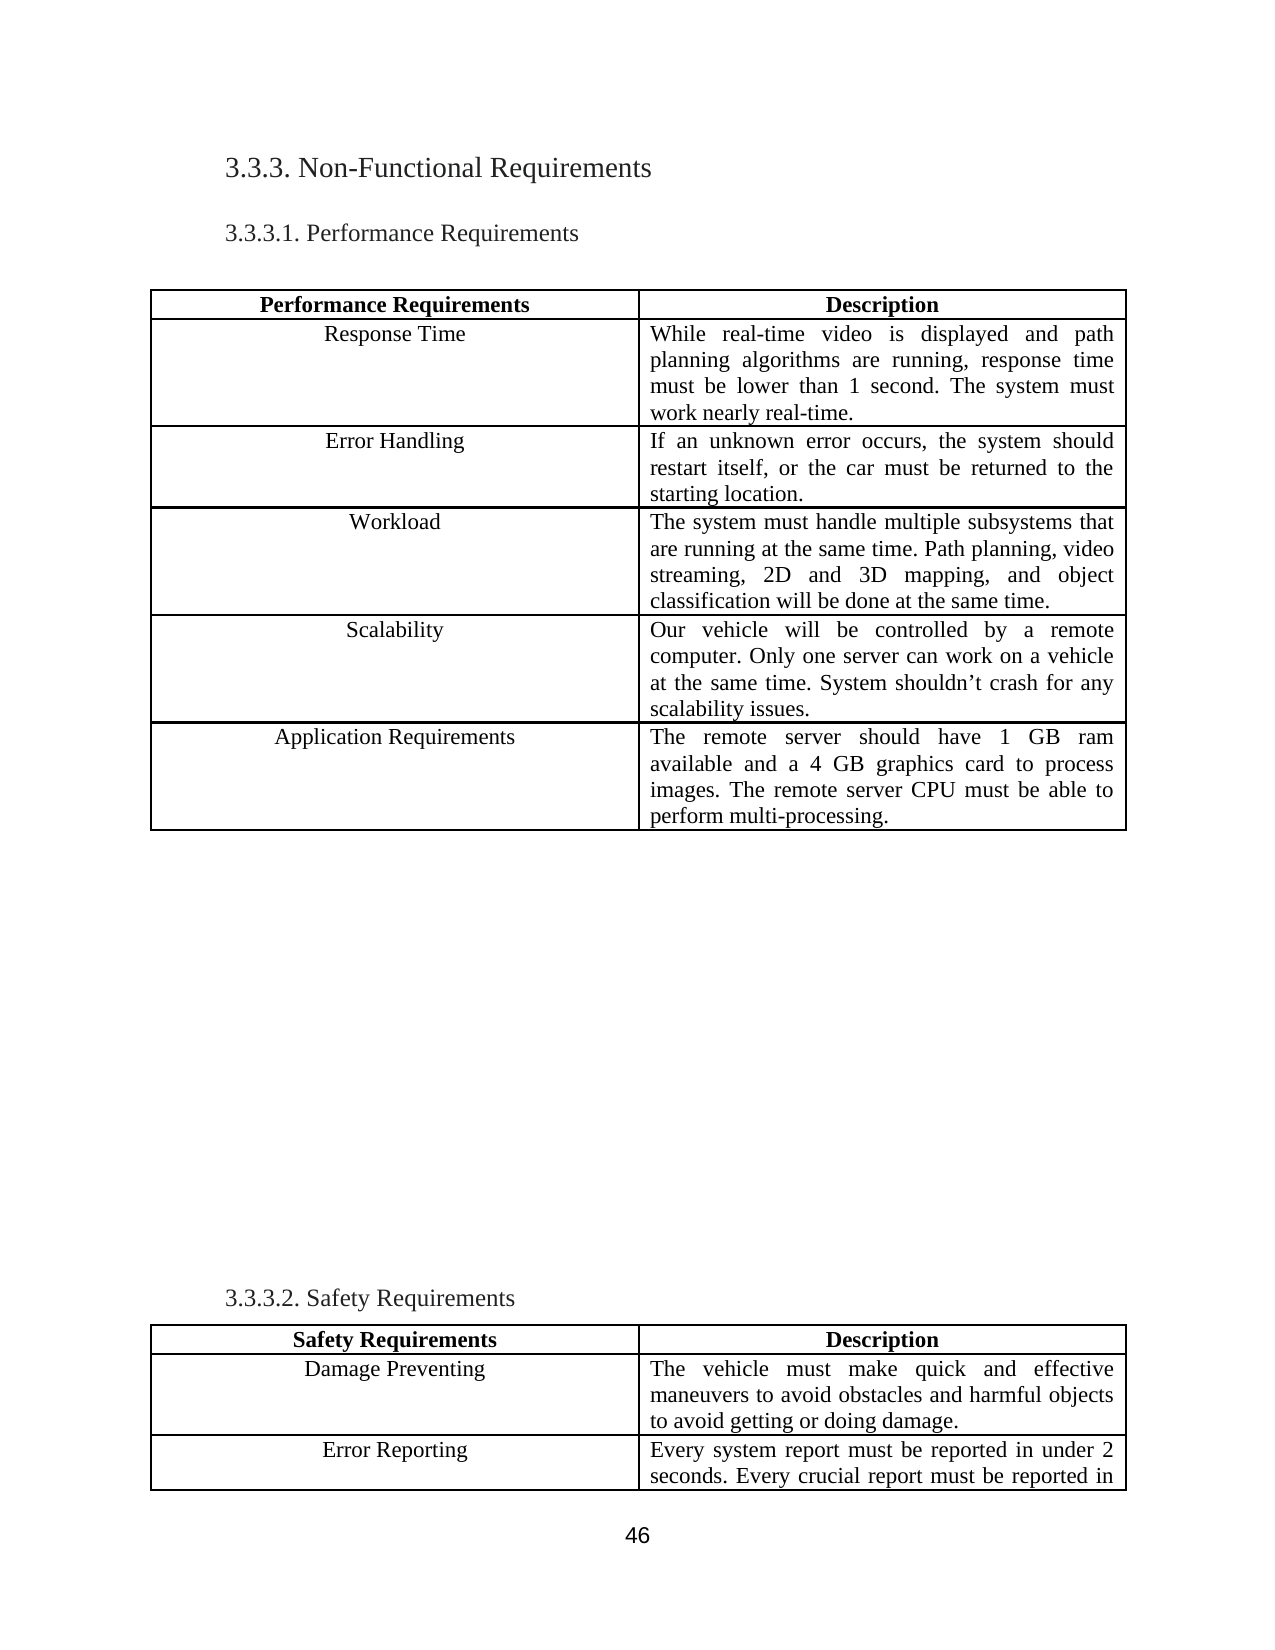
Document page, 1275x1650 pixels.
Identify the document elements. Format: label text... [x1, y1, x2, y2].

table_cell The vehicle must make quick and effective maneuvers to avoid obstacles and harmful objects to avoid getting or doing damage. [640, 1355, 1125, 1434]
table_cell While real-time video is displayed and path planning algorithms are running, response time must be lower than 1 second. The system must work nearly real-time. [640, 320, 1125, 425]
table_cell The system must handle multiple subsystems that are running at the same time. Path planning, video streaming, 2D and 3D mapping, and object classification will be done at the same time. [640, 509, 1125, 614]
table_header Performance Requirements [152, 291, 638, 318]
subtitle 3.3.3.1. Performance Requirements [150, 218, 1125, 246]
table_cell Error Reporting [152, 1436, 638, 1489]
subtitle 3.3.3.2. Safety Requirements [150, 1283, 1125, 1312]
table_cell Application Requirements [152, 724, 638, 829]
table_cell Our vehicle will be controlled by a remote computer. Only one server can work on a vehicle at the same time. System shouldn’t crash for any scalability issues. [640, 616, 1125, 721]
table_cell Damage Preventing [152, 1355, 638, 1434]
table_cell Scalability [152, 616, 638, 721]
table_header Safety Requirements [152, 1326, 638, 1353]
table_cell If an unknown error occurs, the system should restart itself, or the car must be returned to the starting location. [640, 427, 1125, 506]
subtitle 3.3.3. Non-Functional Requirements [150, 150, 1125, 183]
table_header Description [640, 291, 1125, 318]
table_cell Error Handling [152, 427, 638, 506]
table_cell Workload [152, 509, 638, 614]
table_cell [640, 1436, 1125, 1489]
table_cell Response Time [152, 320, 638, 425]
table_cell The remote server should have 1 GB ram available and a 4 GB graphics card to process images. The remote server CPU must be able to perform multi-processing. [640, 724, 1125, 829]
table_header Description [640, 1326, 1125, 1353]
